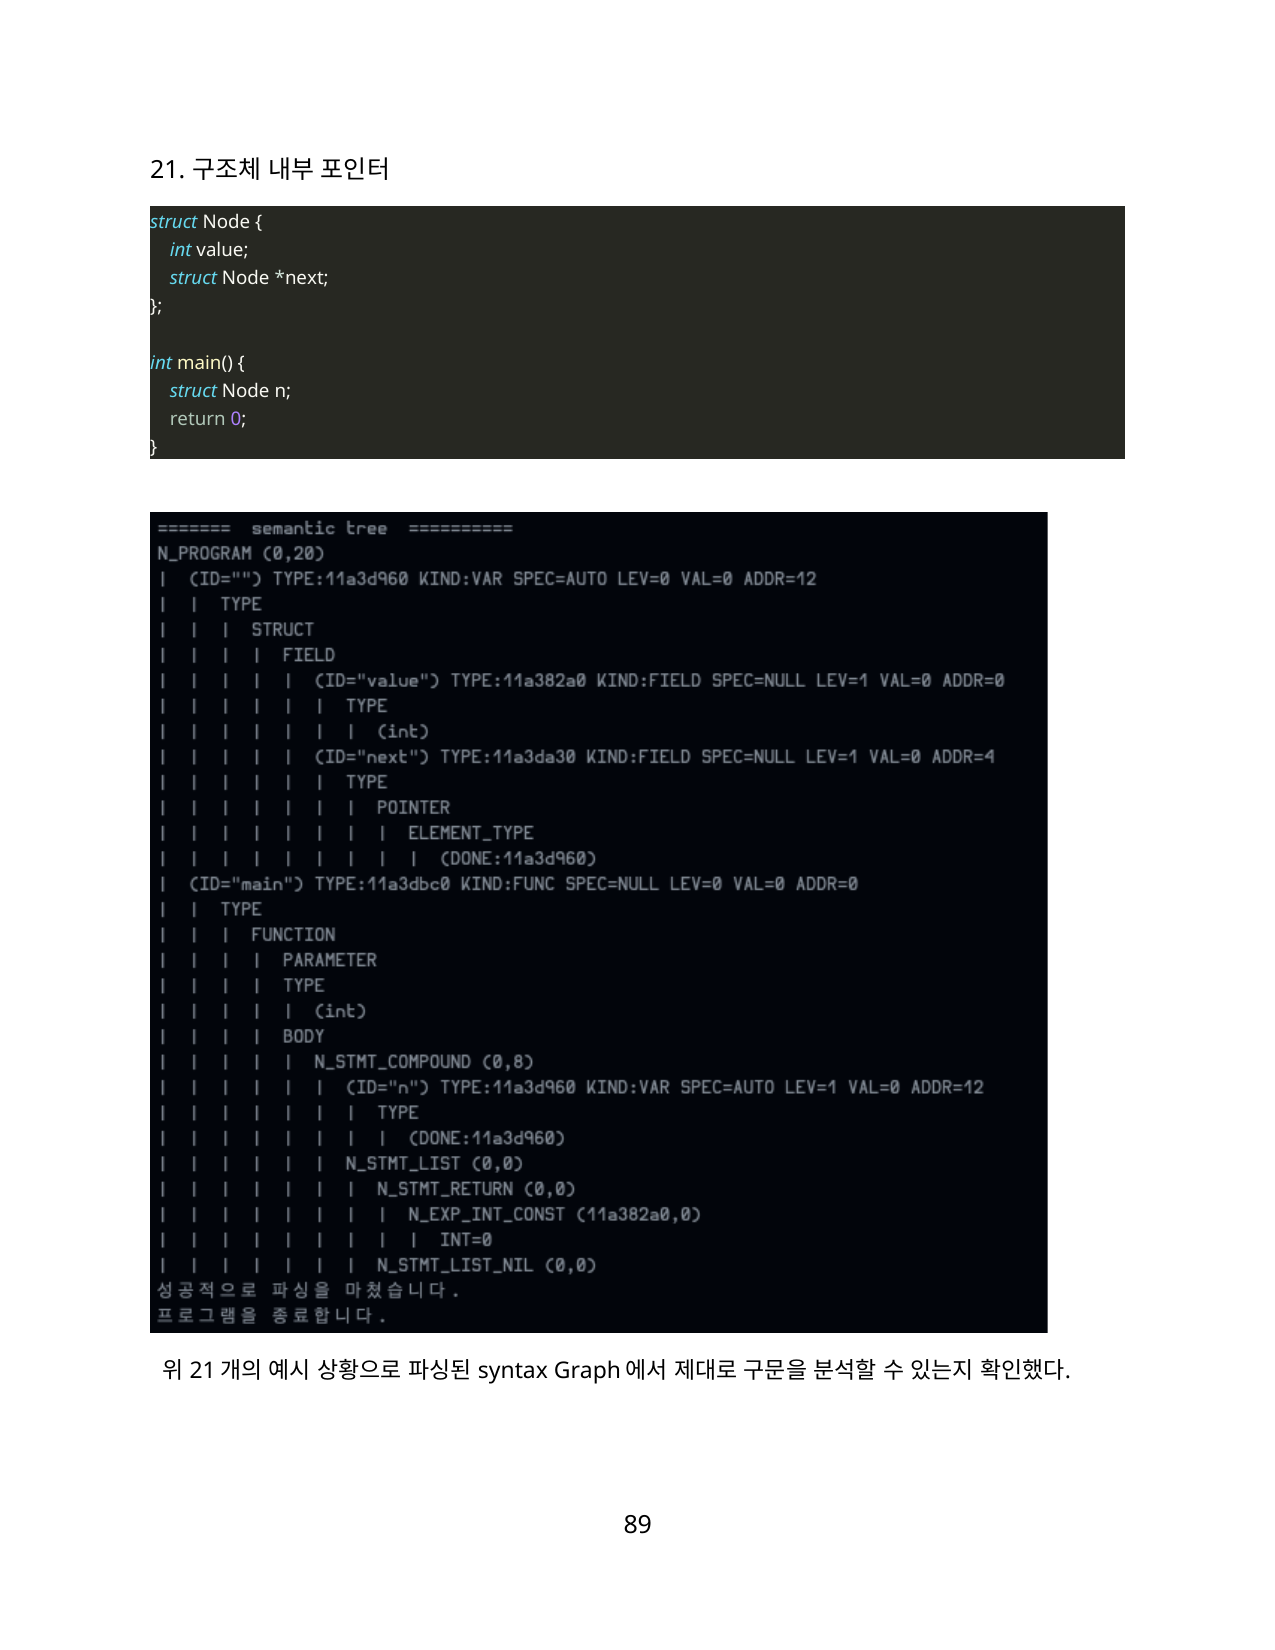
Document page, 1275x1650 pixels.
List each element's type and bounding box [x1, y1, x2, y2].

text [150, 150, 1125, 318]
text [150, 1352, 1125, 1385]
picture [150, 512, 1048, 1333]
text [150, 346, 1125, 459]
